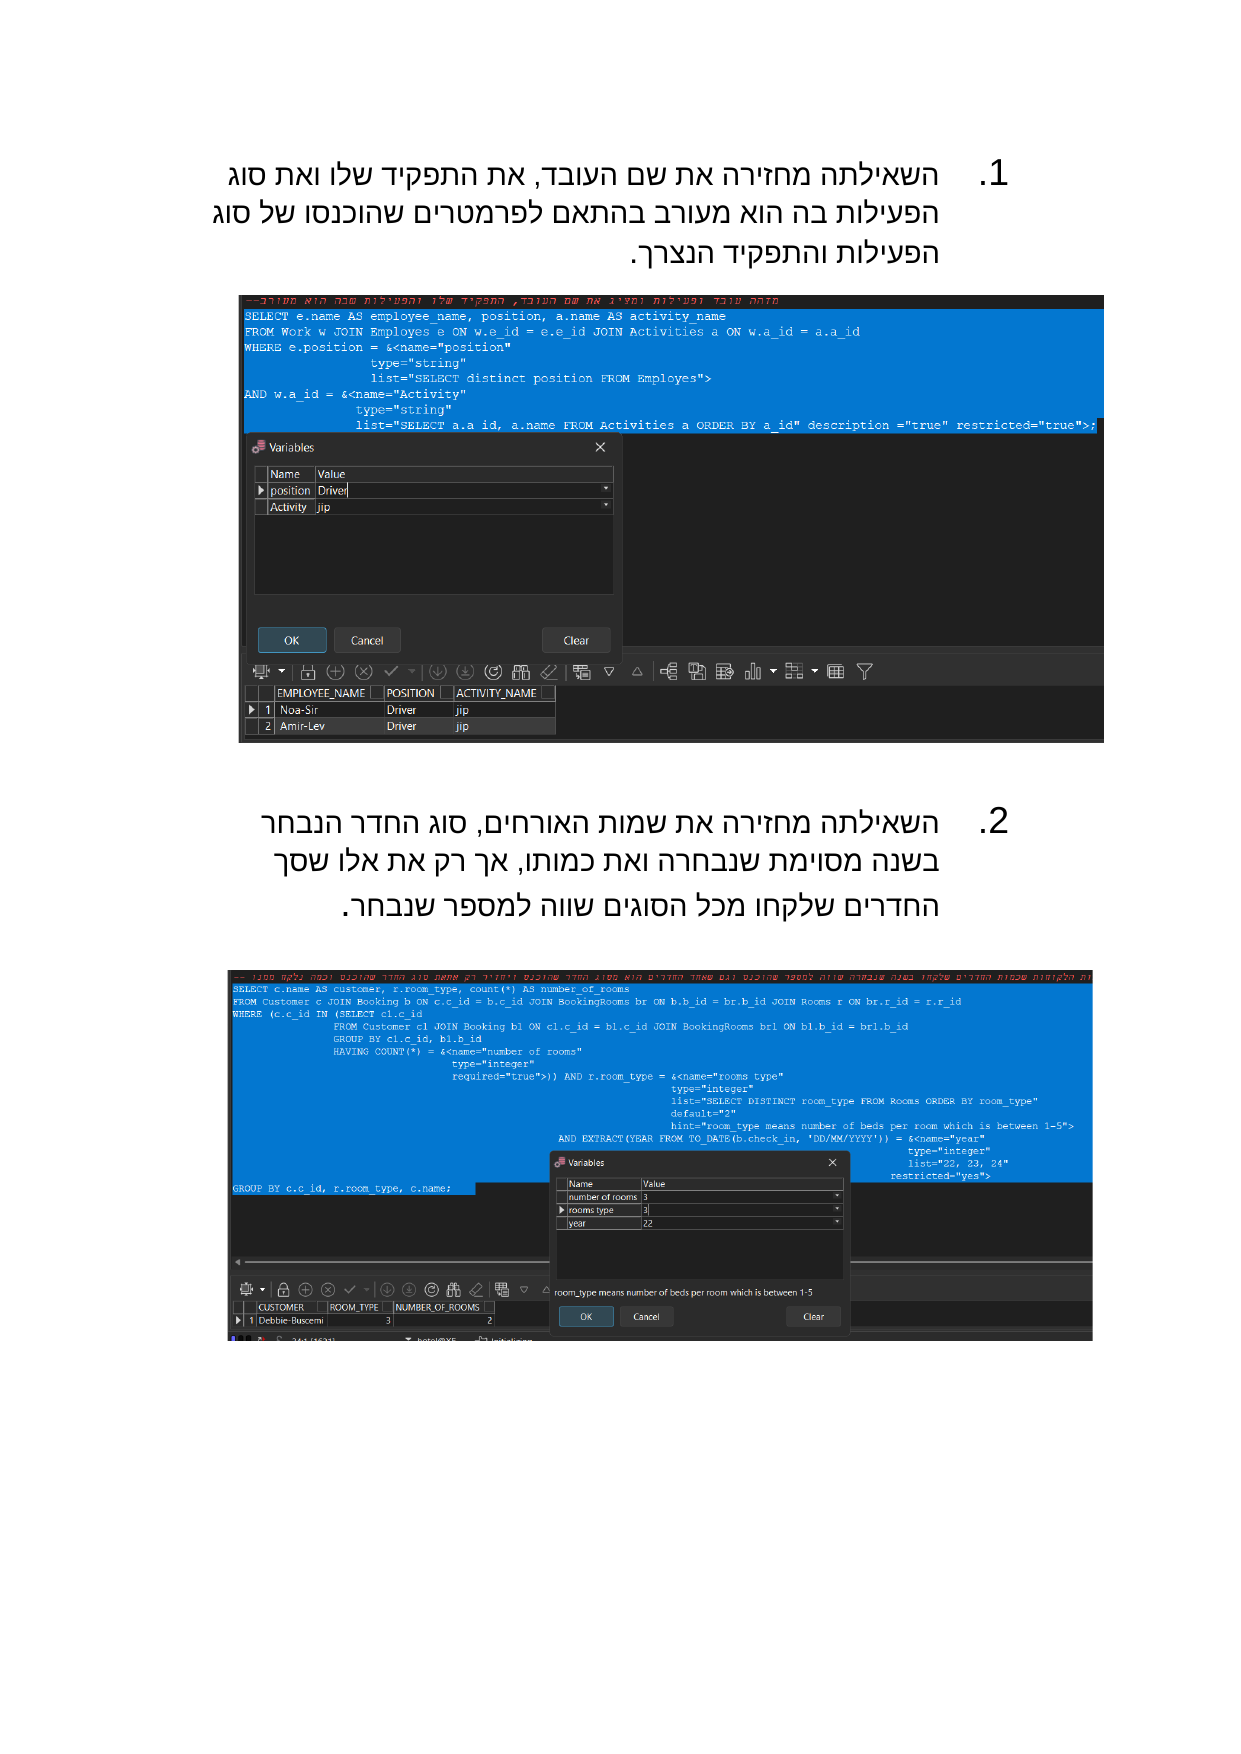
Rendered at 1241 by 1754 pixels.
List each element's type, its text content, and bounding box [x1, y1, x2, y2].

list השאילתה מחזירה את שמות האורחים, סוג החדר הנבחר בשנה מסוימת שנבחרה ואת כמותו, אך רק את אלו שסך החדרים שלקחו מכל הסוגים שווה למספר שנבחר. [187, 798, 978, 924]
picture [238, 295, 1104, 743]
picture [227, 970, 1093, 1341]
list השאילתה מחזירה את שם העובד, את התפקיד שלו ואת סוג הפעילות בה הוא מעורב בהתאם לפרמטרים שהוכנסו של סוג הפעילות והתפקיד הנצרך. [187, 150, 978, 271]
